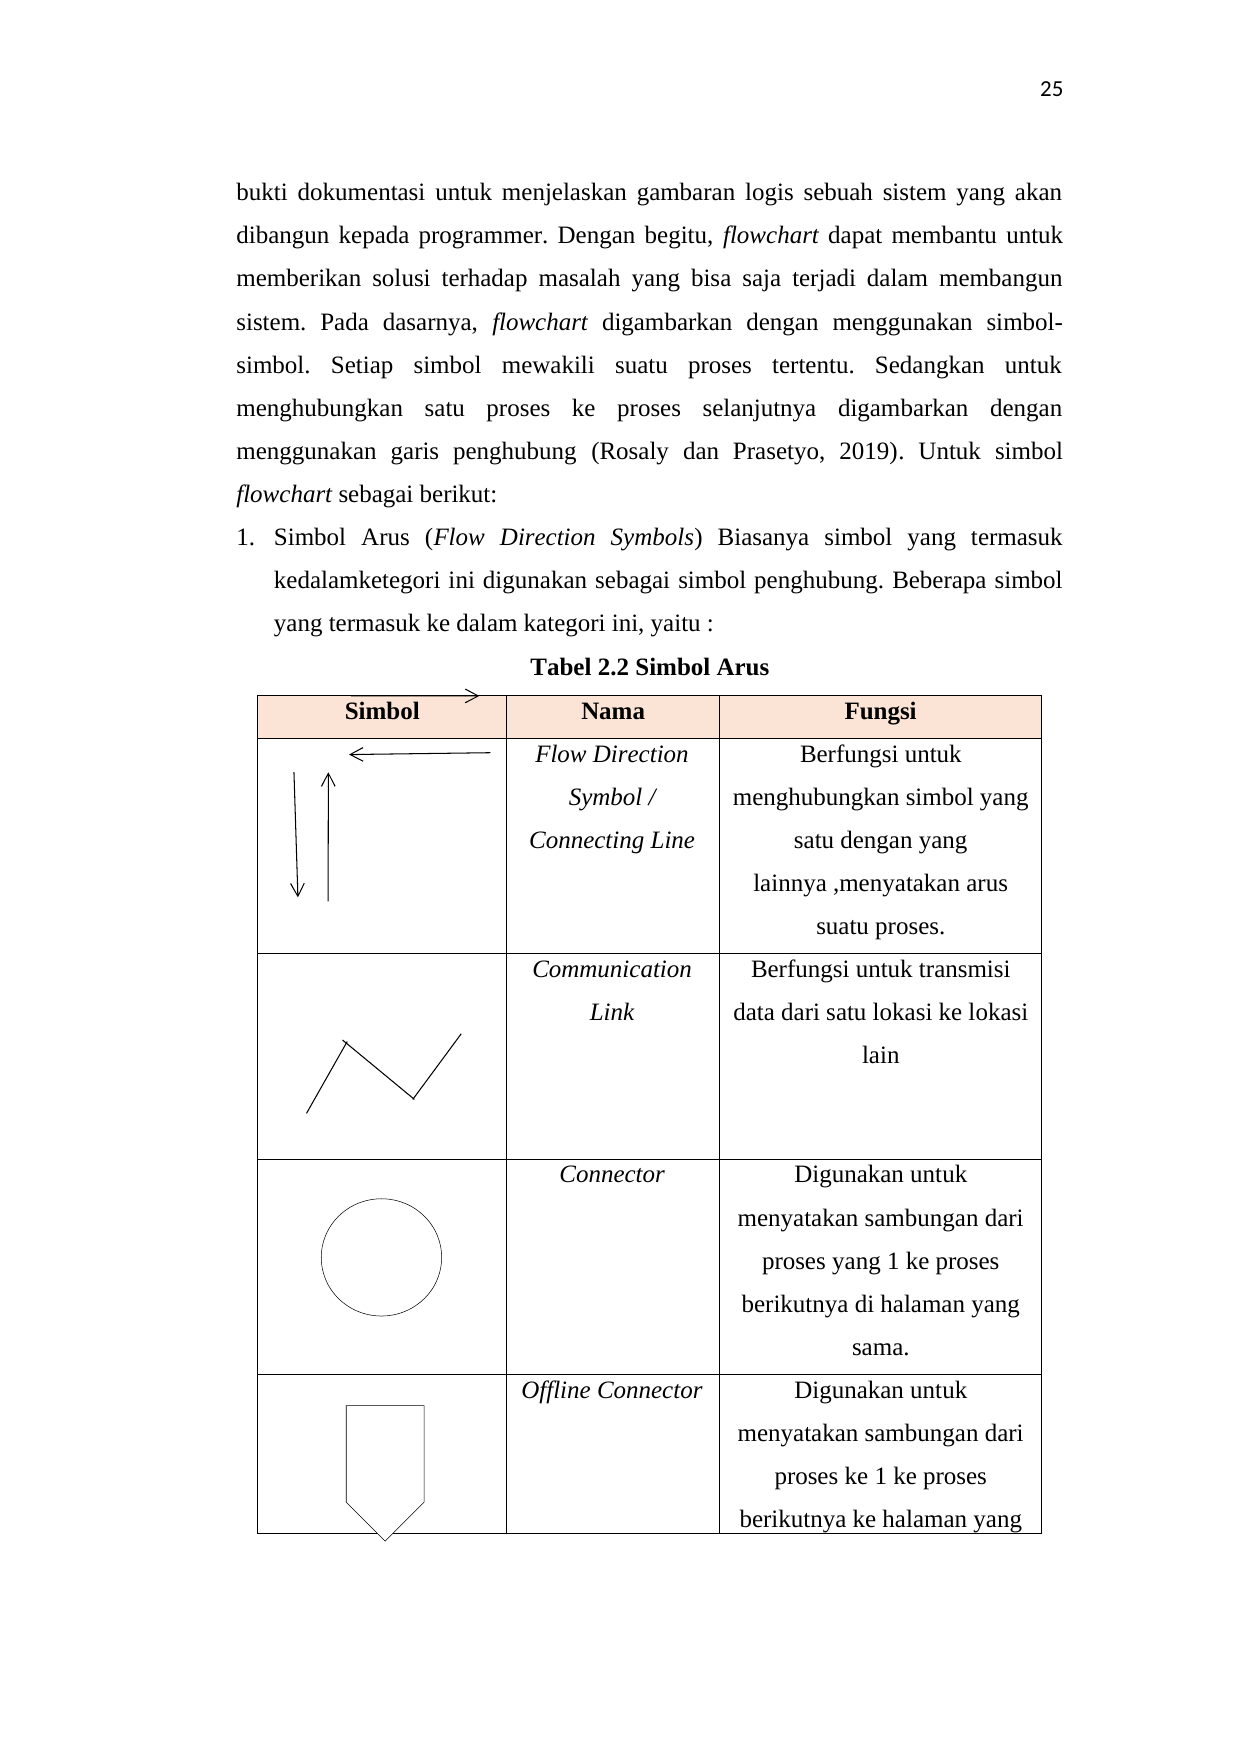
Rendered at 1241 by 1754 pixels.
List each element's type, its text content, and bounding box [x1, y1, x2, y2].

table_header Fungsi [720, 696, 1041, 738]
table_cell [258, 954, 506, 1158]
table_cell Connector [507, 1160, 719, 1374]
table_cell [720, 1375, 1041, 1533]
table_cell Communication Link [507, 954, 719, 1158]
table_cell Berfungsi untuk menghubungkan simbol yang satu dengan yang lainnya ,menyatakan arus suatu proses. [720, 739, 1041, 953]
table_cell [258, 1160, 506, 1374]
table_cell Offline Connector [507, 1375, 719, 1533]
table_header Nama [507, 696, 719, 738]
table_cell Digunakan untuk menyatakan sambungan dari proses yang 1 ke proses berikutnya di halaman yang sama. [720, 1160, 1041, 1374]
text Tabel 2.2 Simbol Arus [236, 652, 1063, 680]
table_cell Berfungsi untuk transmisi data dari satu lokasi ke lokasi lain [720, 954, 1041, 1158]
table_header Simbol [258, 696, 506, 738]
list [236, 177, 1063, 508]
table_cell Flow Direction Symbol / Connecting Line [507, 739, 719, 953]
list Simbol Arus (Flow Direction Symbols) Biasanya simbol yang termasuk kedalamketegori ini digunakan sebagai simbol penghubung. Beberapa simbol yang termasuk ke dalam kategori ini, yaitu : [236, 522, 1063, 637]
table_cell [258, 739, 506, 953]
table_cell [258, 1375, 506, 1533]
